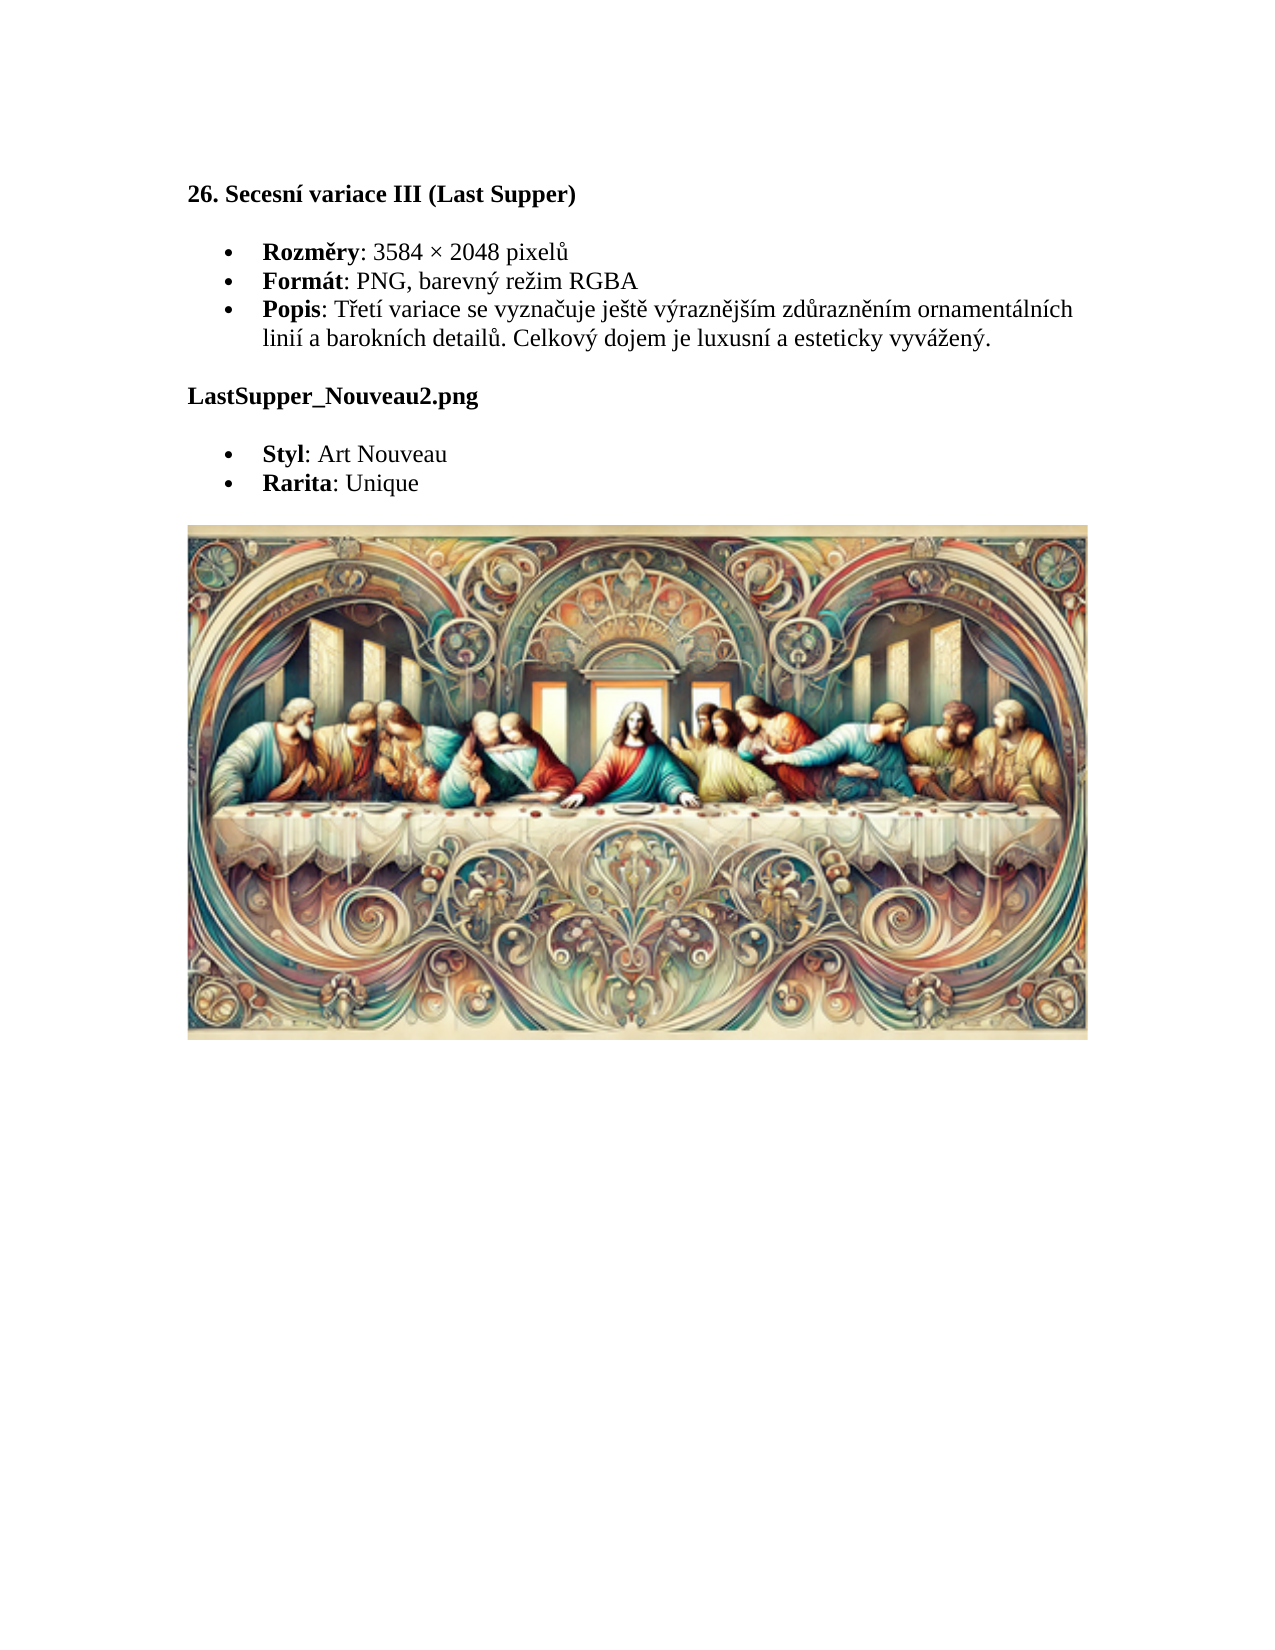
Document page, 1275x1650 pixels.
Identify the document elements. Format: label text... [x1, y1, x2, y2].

list Rozměry: 3584 × 2048 pixelů [225, 237, 1087, 266]
list Rarita: Unique [225, 468, 1087, 497]
text LastSupper_Nouveau2.png [187, 381, 1087, 410]
picture [187, 525, 1088, 1040]
list Popis: Třetí variace se vyznačuje ještě výraznějším zdůrazněním ornamentálních linií a barokních detailů. Celkový dojem je luxusní a esteticky vyvážený. [225, 294, 1087, 352]
text 26. Secesní variace III (Last Supper) [187, 179, 1087, 208]
list Formát: PNG, barevný režim RGBA [225, 266, 1087, 294]
list Styl: Art Nouveau [225, 439, 1087, 468]
